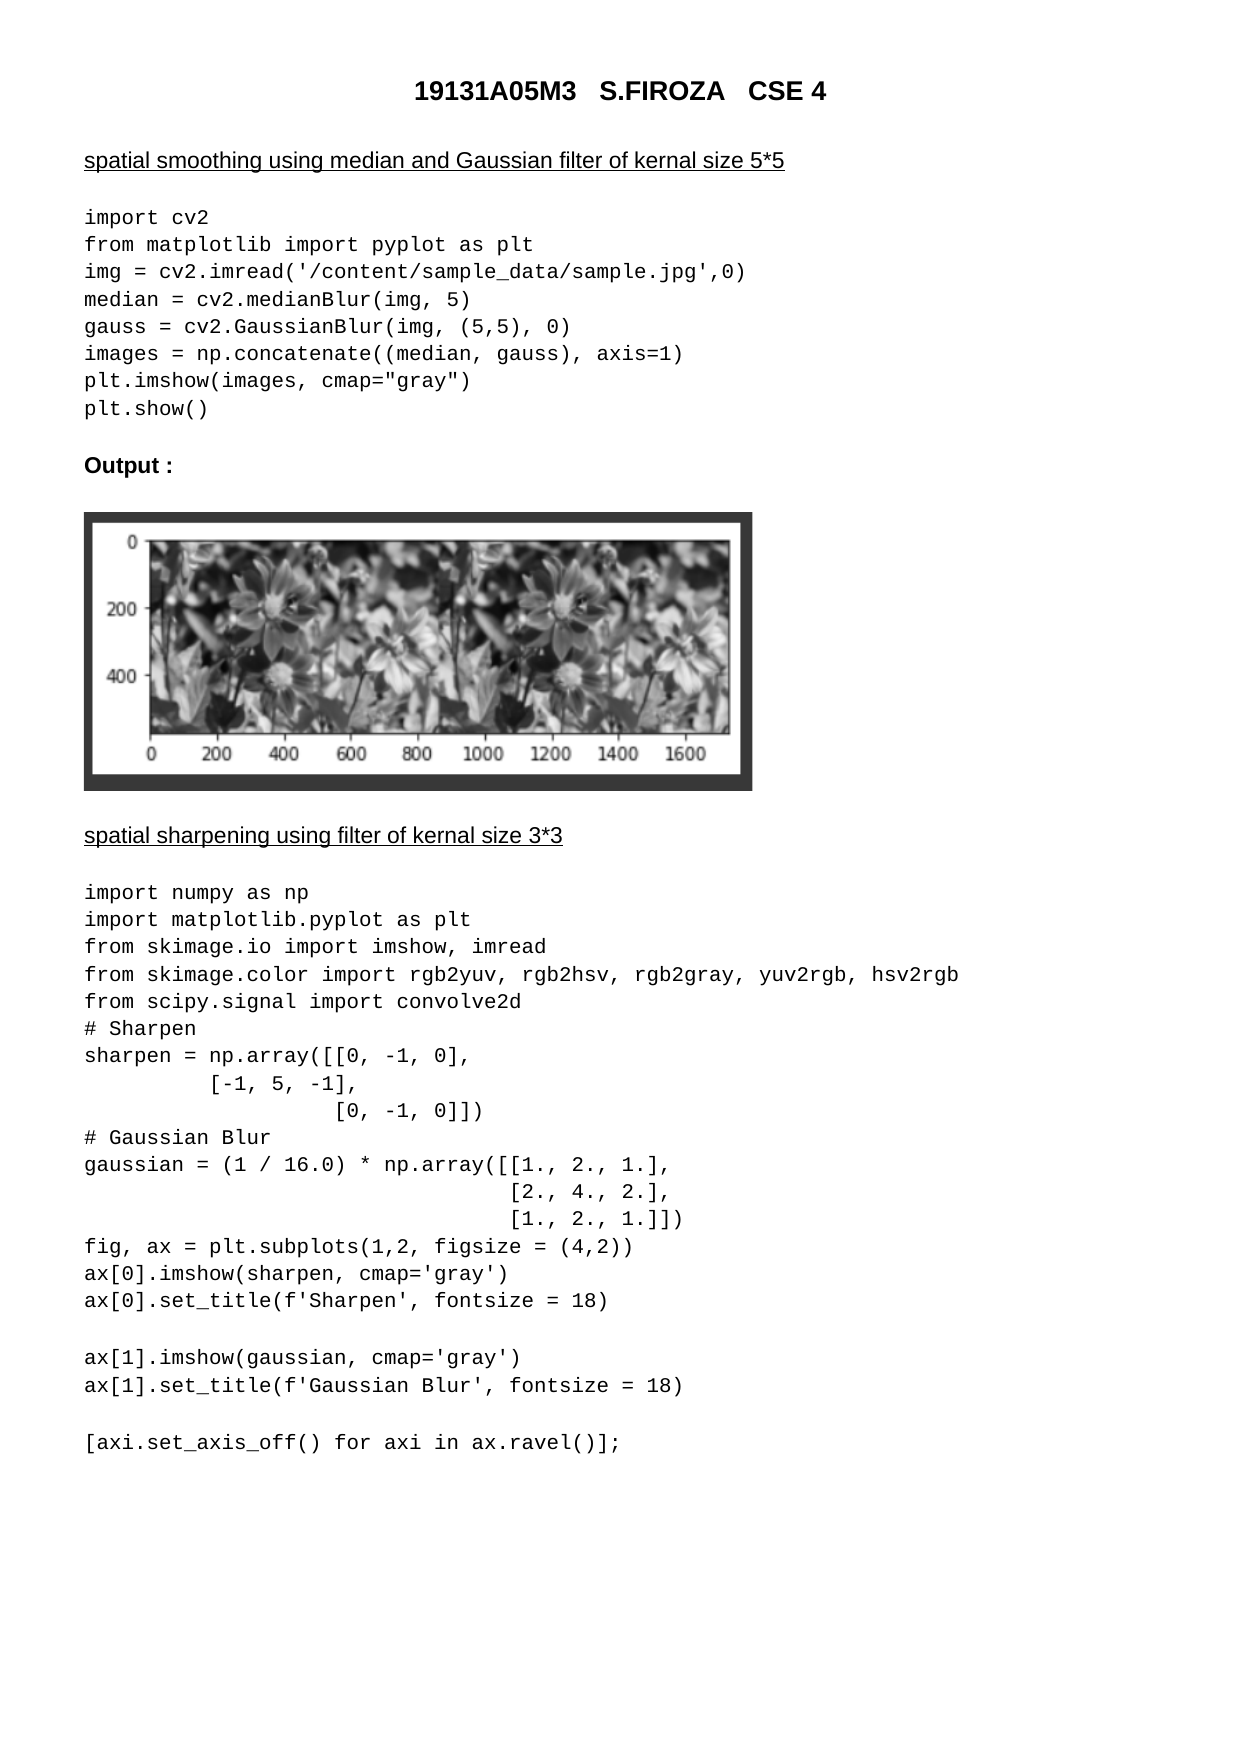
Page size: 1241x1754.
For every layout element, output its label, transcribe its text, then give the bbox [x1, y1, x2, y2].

text [0, -1, 0]]) [84, 1100, 1156, 1123]
text gauss = cv2.GaussianBlur(img, (5,5), 0) [84, 316, 1156, 339]
text plt.imshow(images, cmap="gray") [84, 370, 1156, 394]
text gaussian = (1 / 16.0) * np.array([[1., 2., 1.], [84, 1154, 1156, 1178]
text ax[1].imshow(gaussian, cmap='gray') [84, 1347, 1156, 1371]
text from skimage.color import rgb2yuv, rgb2hsv, rgb2gray, yuv2rgb, hsv2rgb [84, 964, 1156, 987]
text [axi.set_axis_off() for axi in ax.ravel()]; [84, 1432, 1156, 1456]
text from scipy.signal import convolve2d [84, 991, 1156, 1014]
text import matplotlib.pyplot as plt [84, 909, 1156, 933]
text import cv2 [84, 207, 1156, 231]
text [2., 4., 2.], [84, 1181, 1156, 1205]
text median = cv2.medianBlur(img, 5) [84, 289, 1156, 312]
text fig, ax = plt.subplots(1,2, figsize = (4,2)) [84, 1236, 1156, 1259]
text ax[0].imshow(sharpen, cmap='gray') [84, 1263, 1156, 1286]
text import numpy as np [84, 882, 1156, 906]
text sharpen = np.array([[0, -1, 0], [84, 1045, 1156, 1069]
picture [83, 512, 753, 791]
text # Sharpen [84, 1018, 1156, 1042]
text from skimage.io import imshow, imread [84, 937, 1156, 960]
text # Gaussian Blur [84, 1127, 1156, 1151]
text Output : [84, 452, 1156, 478]
text [1., 2., 1.]]) [84, 1208, 1156, 1232]
text spatial sharpening using filter of kernal size 3*3 [84, 822, 1156, 848]
text images = np.concatenate((median, gauss), axis=1) [84, 343, 1156, 367]
text spatial smoothing using median and Gaussian filter of kernal size 5*5 [84, 147, 1156, 173]
text plt.show() [84, 397, 1156, 421]
text ax[0].set_title(f'Sharpen', fontsize = 18) [84, 1290, 1156, 1314]
text from matplotlib import pyplot as plt [84, 234, 1156, 258]
text [-1, 5, -1], [84, 1072, 1156, 1096]
text img = cv2.imread('/content/sample_data/sample.jpg',0) [84, 262, 1156, 285]
text ax[1].set_title(f'Gaussian Blur', fontsize = 18) [84, 1374, 1156, 1398]
